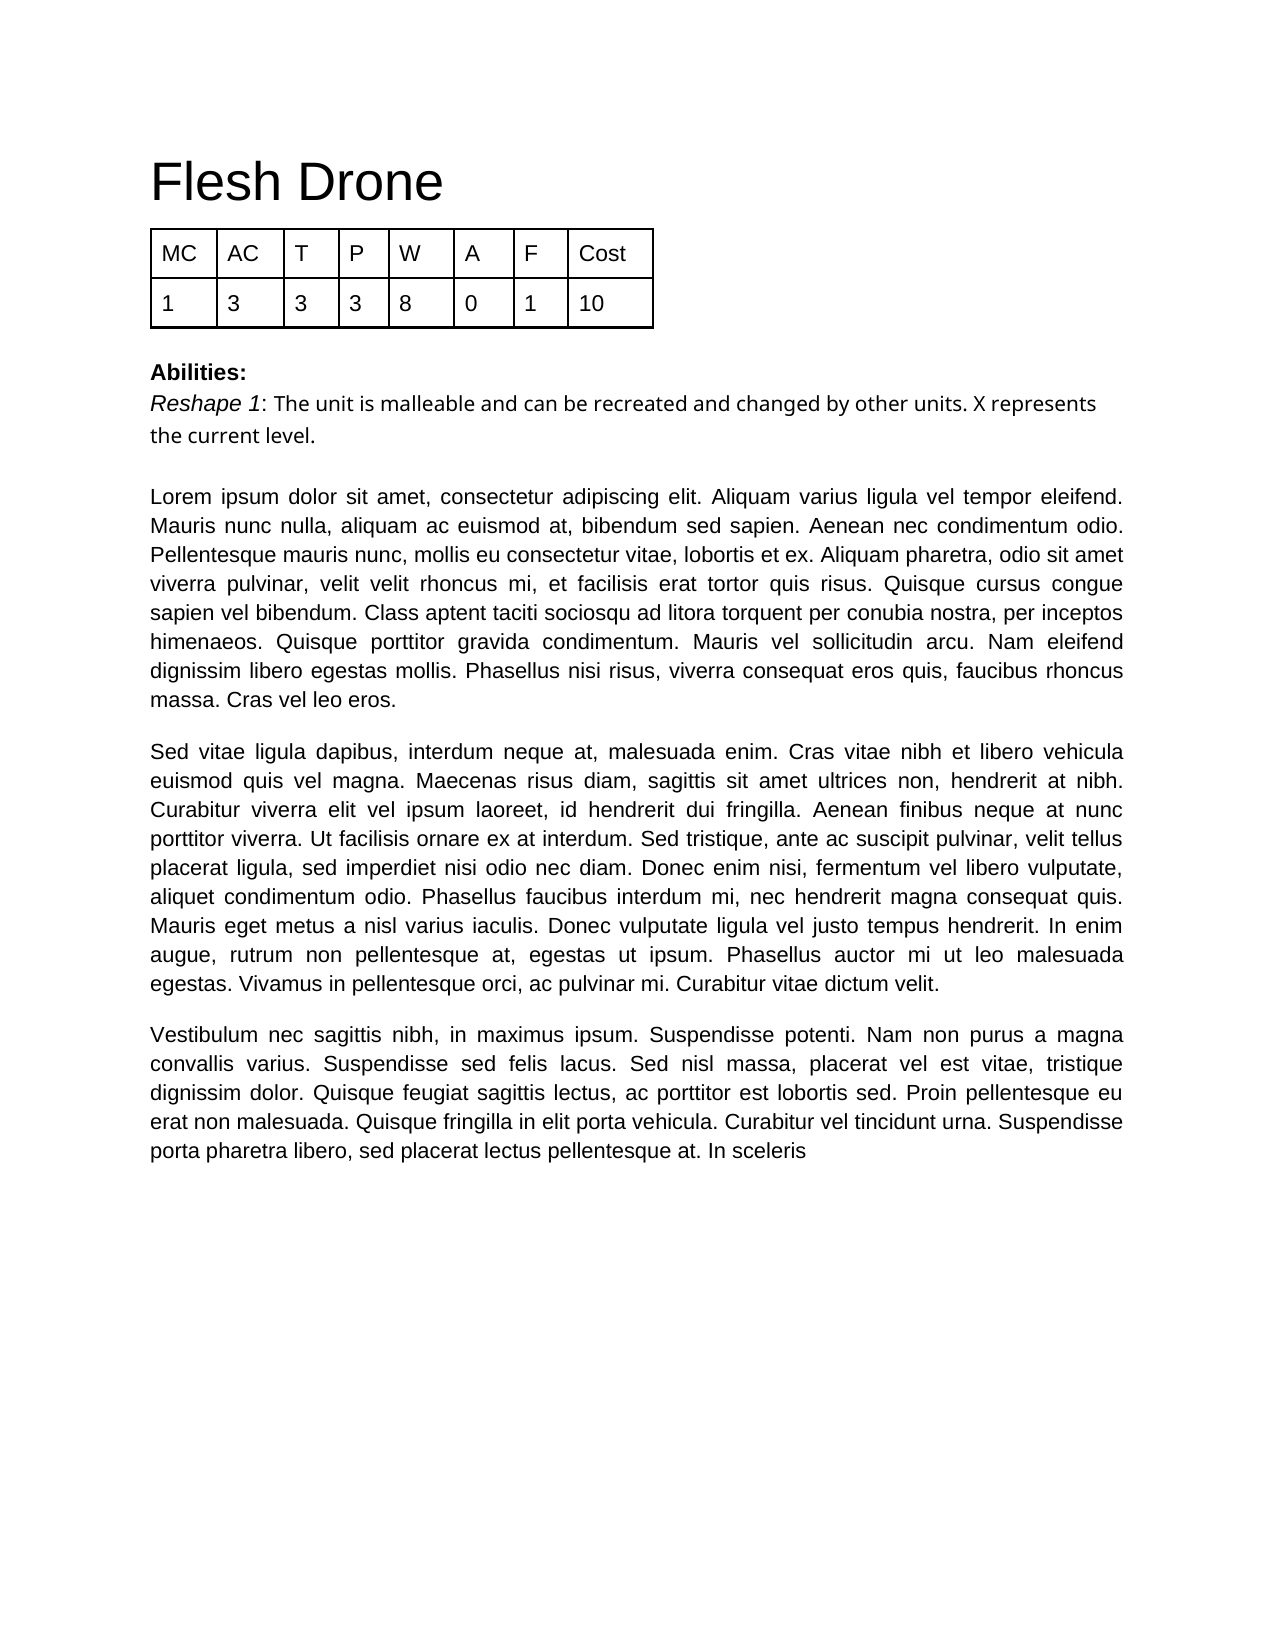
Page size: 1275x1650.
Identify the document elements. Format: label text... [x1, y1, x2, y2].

table_header Cost [569, 230, 652, 277]
text Reshape 1: The unit is malleable and can be recreated and changed by other units. X represents the current level. [150, 389, 1125, 450]
table_cell 3 [340, 279, 388, 326]
table_cell 3 [218, 279, 283, 326]
table_cell 0 [455, 279, 513, 326]
text Vestibulum nec sagittis nibh, in maximus ipsum. Suspendisse potenti. Nam non purus a magna convallis varius. Suspendisse sed felis lacus. Sed nisl massa, placerat vel est vitae, tristique dignissim dolor. Quisque feugiat sagittis lectus, ac porttitor est lobortis sed. Proin pellentesque eu erat non malesuada. Quisque fringilla in elit porta vehicula. Curabitur vel tincidunt urna. Suspendisse porta pharetra libero, sed placerat lectus pellentesque at. In sceleris [150, 1022, 1125, 1163]
table_cell 3 [285, 279, 338, 326]
table_cell 10 [569, 279, 652, 326]
table_cell 1 [515, 279, 567, 326]
text Lorem ipsum dolor sit amet, consectetur adipiscing elit. Aliquam varius ligula vel tempor eleifend. Mauris nunc nulla, aliquam ac euismod at, bibendum sed sapien. Aenean nec condimentum odio. Pellentesque mauris nunc, mollis eu consectetur vitae, lobortis et ex. Aliquam pharetra, odio sit amet viverra pulvinar, velit velit rhoncus mi, et facilisis erat tortor quis risus. Quisque cursus congue sapien vel bibendum. Class aptent taciti sociosqu ad litora torquent per conubia nostra, per inceptos himenaeos. Quisque porttitor gravida condimentum. Mauris vel sollicitudin arcu. Nam eleifend dignissim libero egestas mollis. Phasellus nisi risus, viverra consequat eros quis, faucibus rhoncus massa. Cras vel leo eros. [150, 484, 1125, 712]
table_header W [390, 230, 453, 277]
table_header P [340, 230, 388, 277]
table_header A [455, 230, 513, 277]
table_cell 1 [152, 279, 216, 326]
table_cell 8 [390, 279, 453, 326]
table_header MC [152, 230, 216, 277]
title Flesh Drone [150, 150, 1125, 212]
text Sed vitae ligula dapibus, interdum neque at, malesuada enim. Cras vitae nibh et libero vehicula euismod quis vel magna. Maecenas risus diam, sagittis sit amet ultrices non, hendrerit at nibh. Curabitur viverra elit vel ipsum laoreet, id hendrerit dui fringilla. Aenean finibus neque at nunc porttitor viverra. Ut facilisis ornare ex at interdum. Sed tristique, ante ac suscipit pulvinar, velit tellus placerat ligula, sed imperdiet nisi odio nec diam. Donec enim nisi, fermentum vel libero vulputate, aliquet condimentum odio. Phasellus faucibus interdum mi, nec hendrerit magna consequat quis. Mauris eget metus a nisl varius iaculis. Donec vulputate ligula vel justo tempus hendrerit. In enim augue, rutrum non pellentesque at, egestas ut ipsum. Phasellus auctor mi ut leo malesuada egestas. Vivamus in pellentesque orci, ac pulvinar mi. Curabitur vitae dictum velit. [150, 739, 1125, 996]
table_header F [515, 230, 567, 277]
table_header T [285, 230, 338, 277]
text Abilities: [150, 359, 1125, 385]
table_header AC [218, 230, 283, 277]
